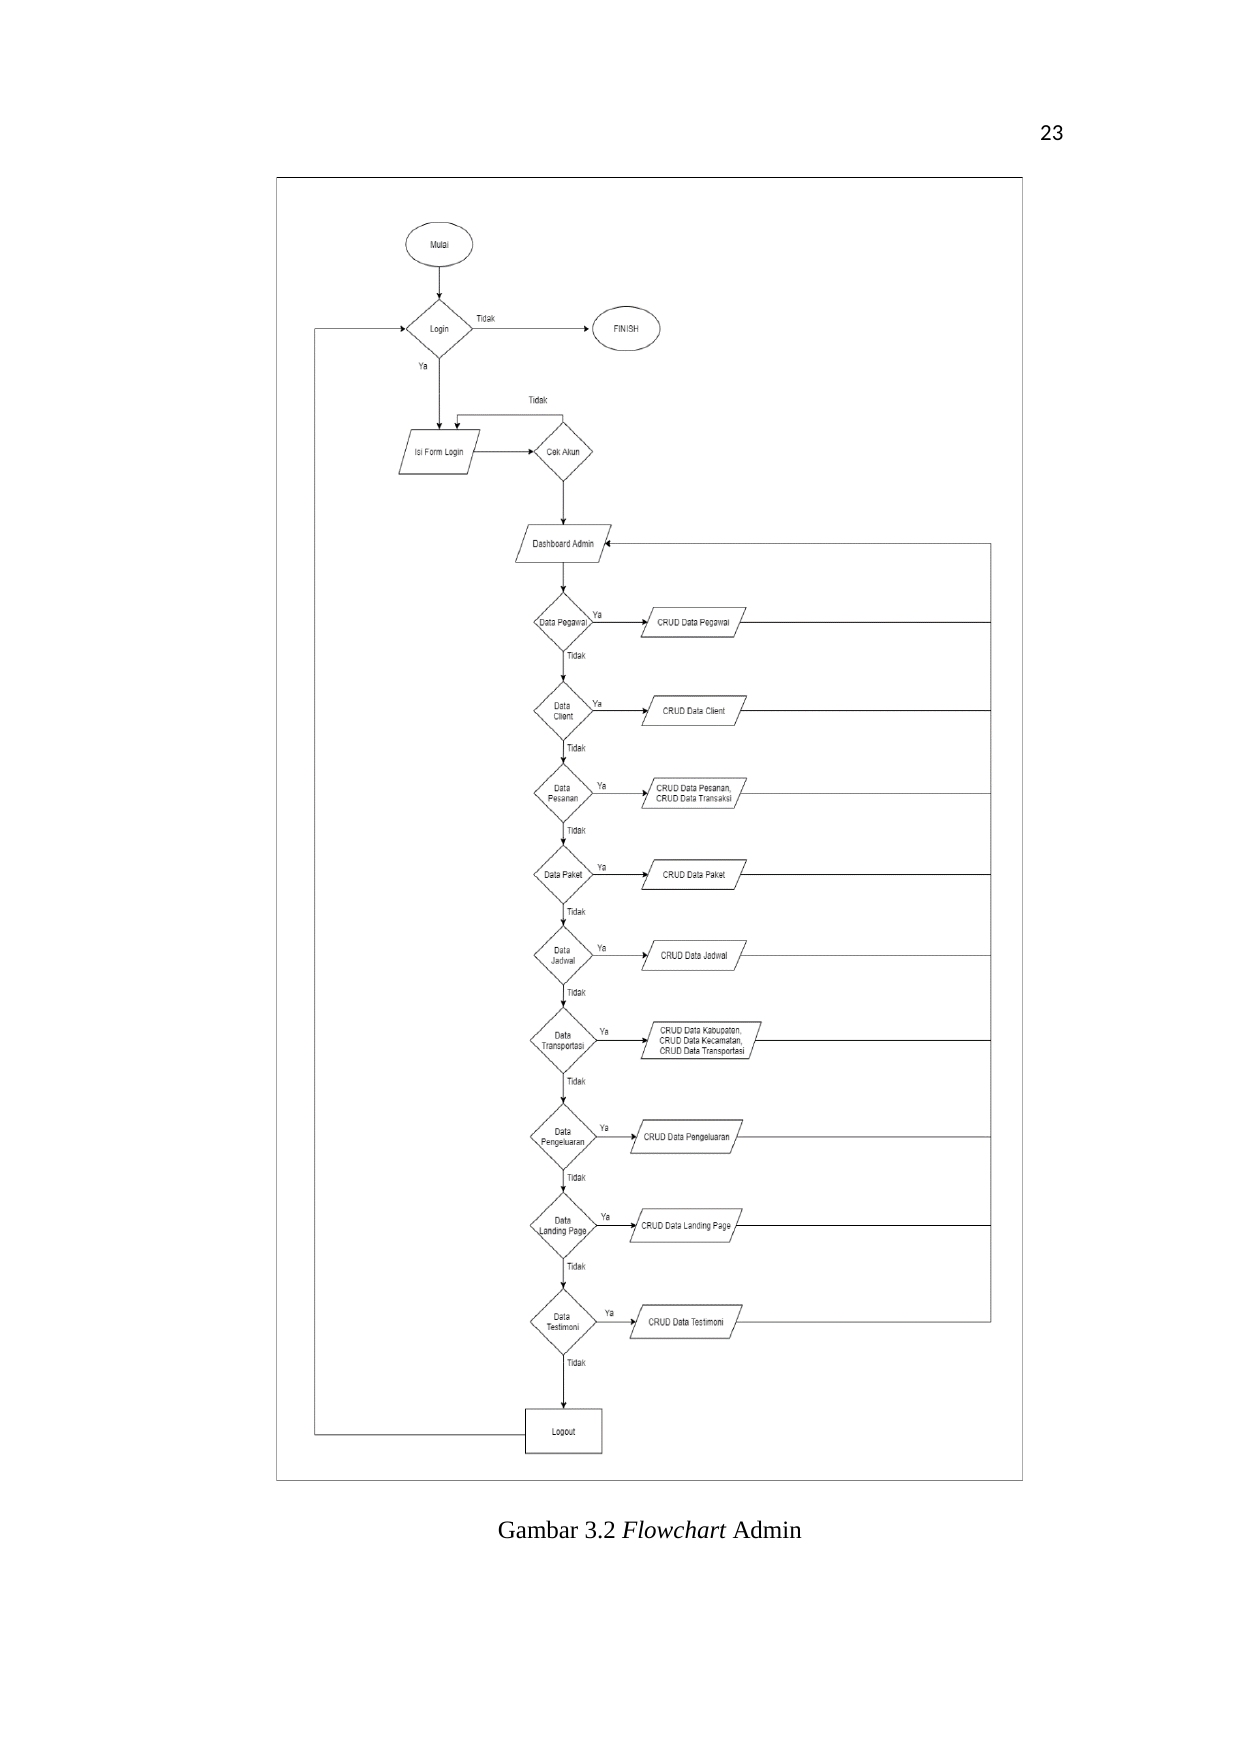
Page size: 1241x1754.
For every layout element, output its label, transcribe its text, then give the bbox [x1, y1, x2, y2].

text Gambar 3.2 Flowchart Admin [236, 1515, 1063, 1544]
picture [276, 177, 1023, 1481]
